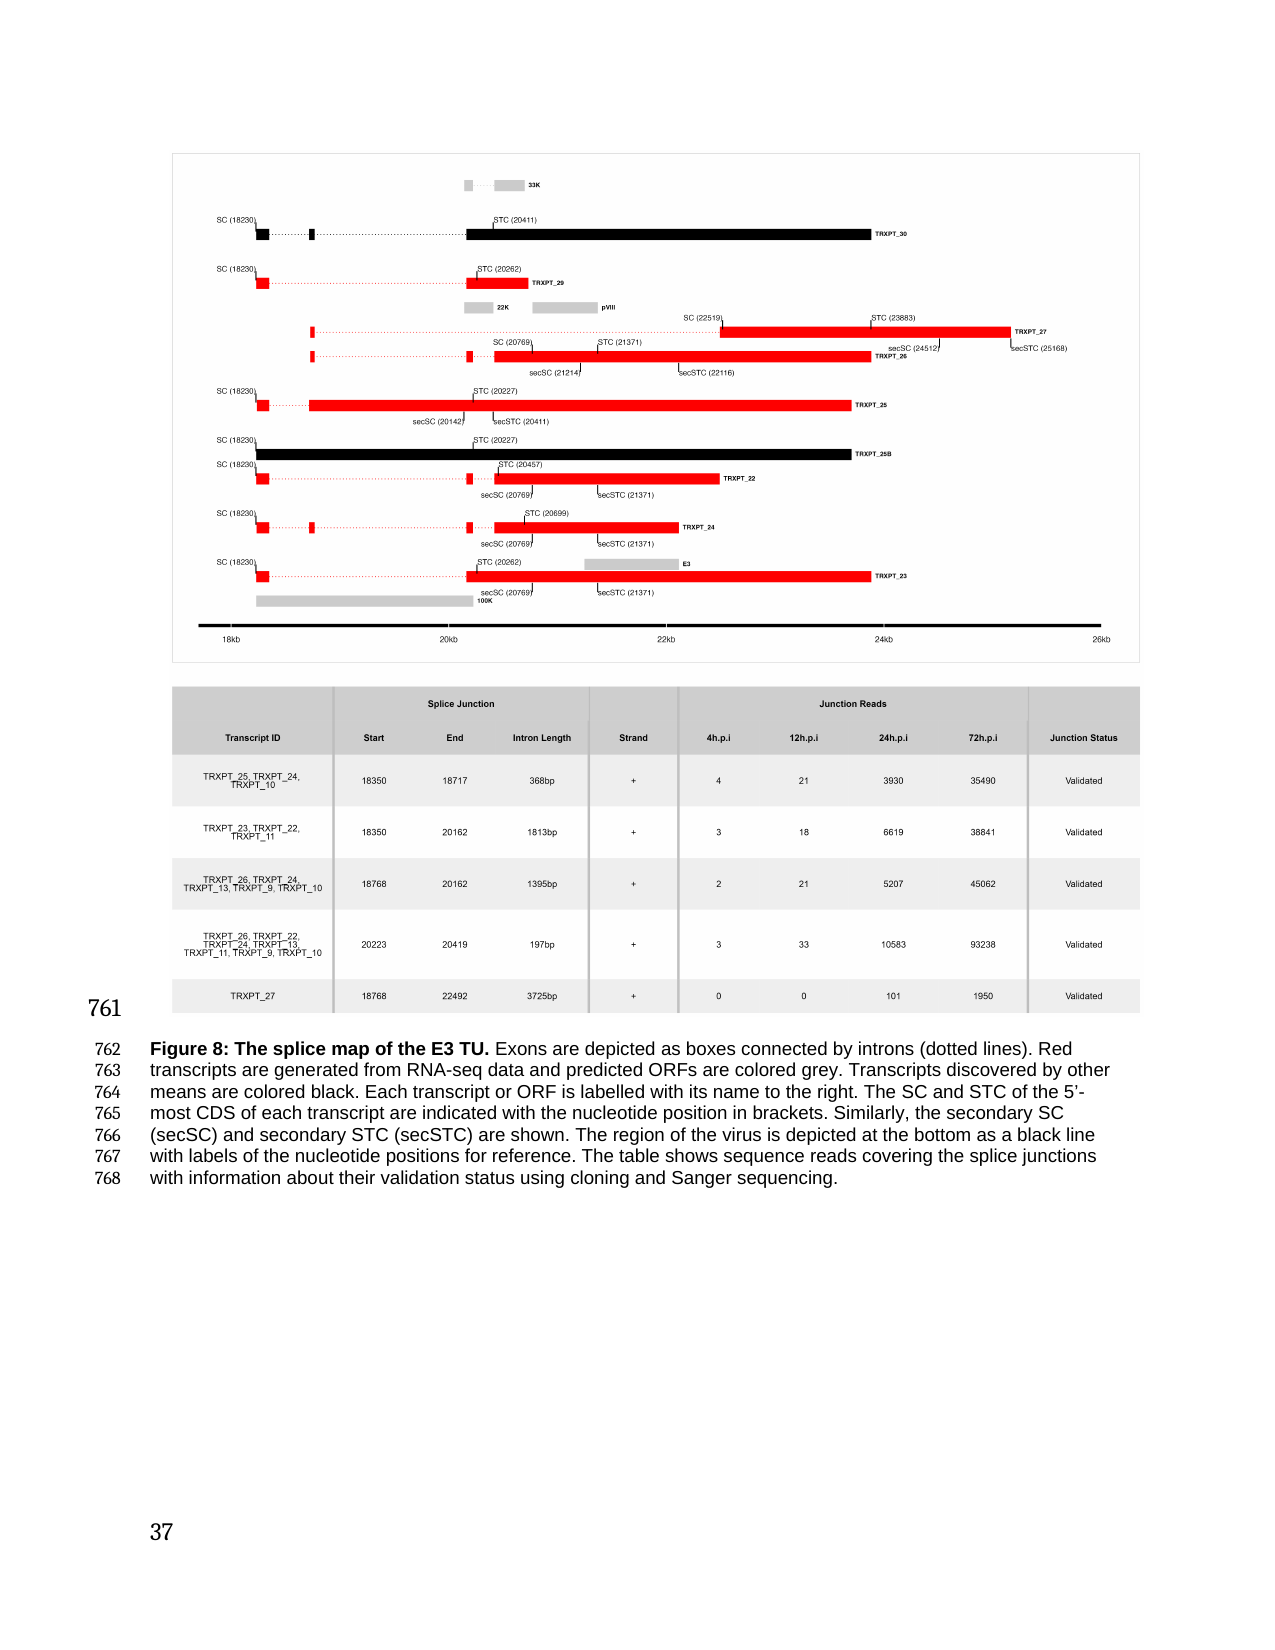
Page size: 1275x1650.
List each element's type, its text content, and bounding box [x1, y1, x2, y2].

text Figure 8: The splice map of the E3 TU. Exons are depicted as boxes connected by introns (dotted lines). Red transcripts are generated from RNA-seq data and predicted ORFs are colored grey. Transcripts discovered by other means are colored black. Each transcript or ORF is labelled with its name to the right. The SC and STC of the 5’-most CDS of each transcript are indicated with the nucleotide position in brackets. Similarly, the secondary SC (secSC) and secondary STC (secSTC) are shown. The region of the virus is depicted at the bottom as a black line with labels of the nucleotide positions for reference. The table shows sequence reads covering the splice junctions with information about their validation status using cloning and Sanger sequencing. [150, 1037, 1125, 1188]
picture [168, 150, 1144, 1017]
